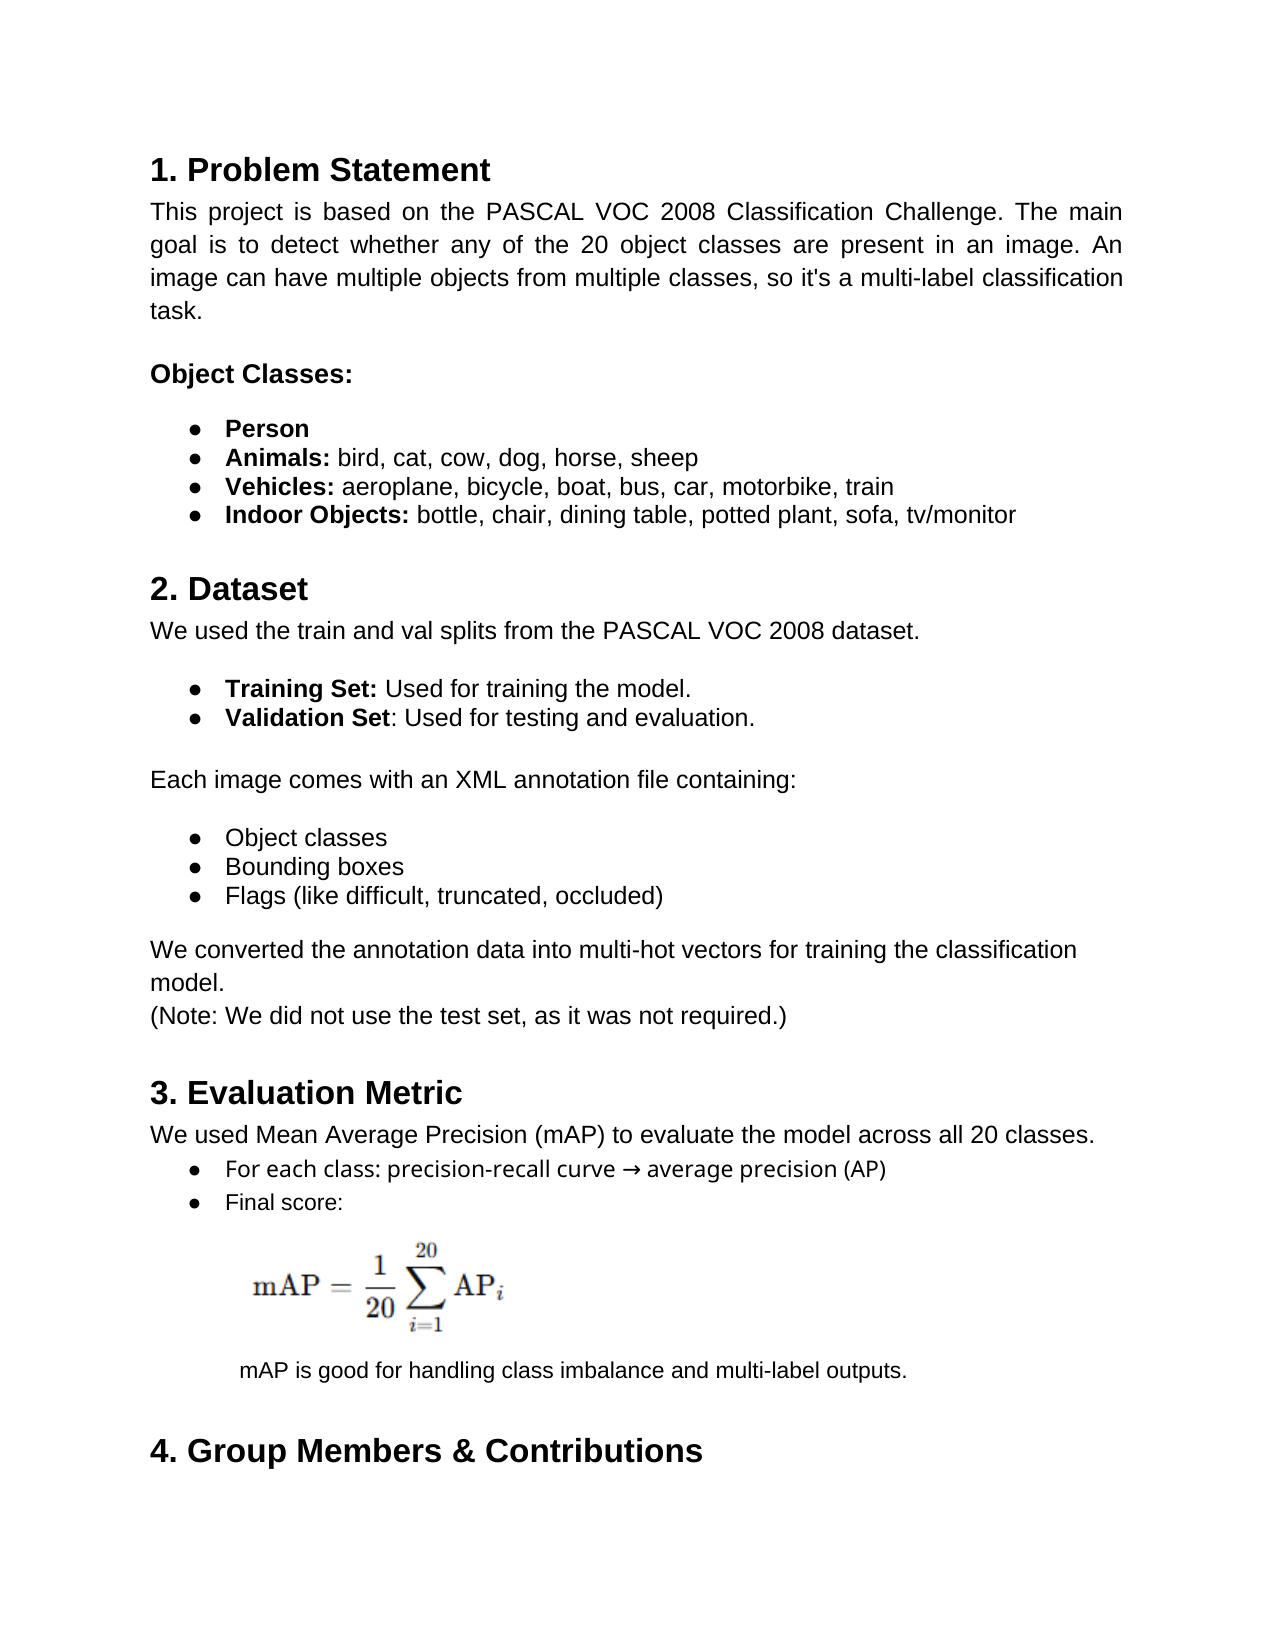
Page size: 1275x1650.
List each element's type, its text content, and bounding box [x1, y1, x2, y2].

text We converted the annotation data into multi-hot vectors for training the classification model. [150, 935, 1125, 996]
list Bounding boxes [187, 852, 1125, 881]
subtitle 1. Problem Statement [150, 150, 1125, 188]
text (Note: We did not use the test set, as it was not required.) [150, 1001, 1125, 1029]
list Animals: bird, cat, cow, dog, horse, sheep [187, 443, 1125, 472]
text 4. Group Members & Contributions [150, 1432, 1125, 1470]
list Vehicles: aeroplane, bicycle, boat, bus, car, motorbike, train [187, 472, 1125, 501]
text Each image comes with an XML annotation file containing: [150, 765, 1125, 794]
subtitle Object Classes: [150, 358, 1125, 389]
text mAP is good for handling class imbalance and multi-label outputs. [150, 1357, 1125, 1383]
text We used Mean Average Precision (mAP) to evaluate the model across all 20 classes. [150, 1120, 1125, 1148]
list Object classes [187, 823, 1125, 852]
picture [225, 1218, 574, 1354]
list For each class: precision-recall curve → average precision (AP) [187, 1153, 1125, 1184]
list Indoor Objects: bottle, chair, dining table, potted plant, sofa, tv/monitor [187, 501, 1125, 529]
list Flags (like difficult, truncated, occluded) [187, 881, 1125, 910]
list Training Set: Used for training the model. [187, 674, 1125, 703]
text We used the train and val splits from the PASCAL VOC 2008 dataset. [150, 616, 1125, 644]
list Person [187, 414, 1125, 443]
subtitle 3. Evaluation Metric [150, 1073, 1125, 1111]
list Validation Set: Used for testing and evaluation. [187, 703, 1125, 762]
text This project is based on the PASCAL VOC 2008 Classification Challenge. The main goal is to detect whether any of the 20 object classes are present in an image. An image can have multiple objects from multiple classes, so it's a multi-label classification task. [150, 197, 1125, 324]
subtitle 2. Dataset [150, 567, 1125, 607]
